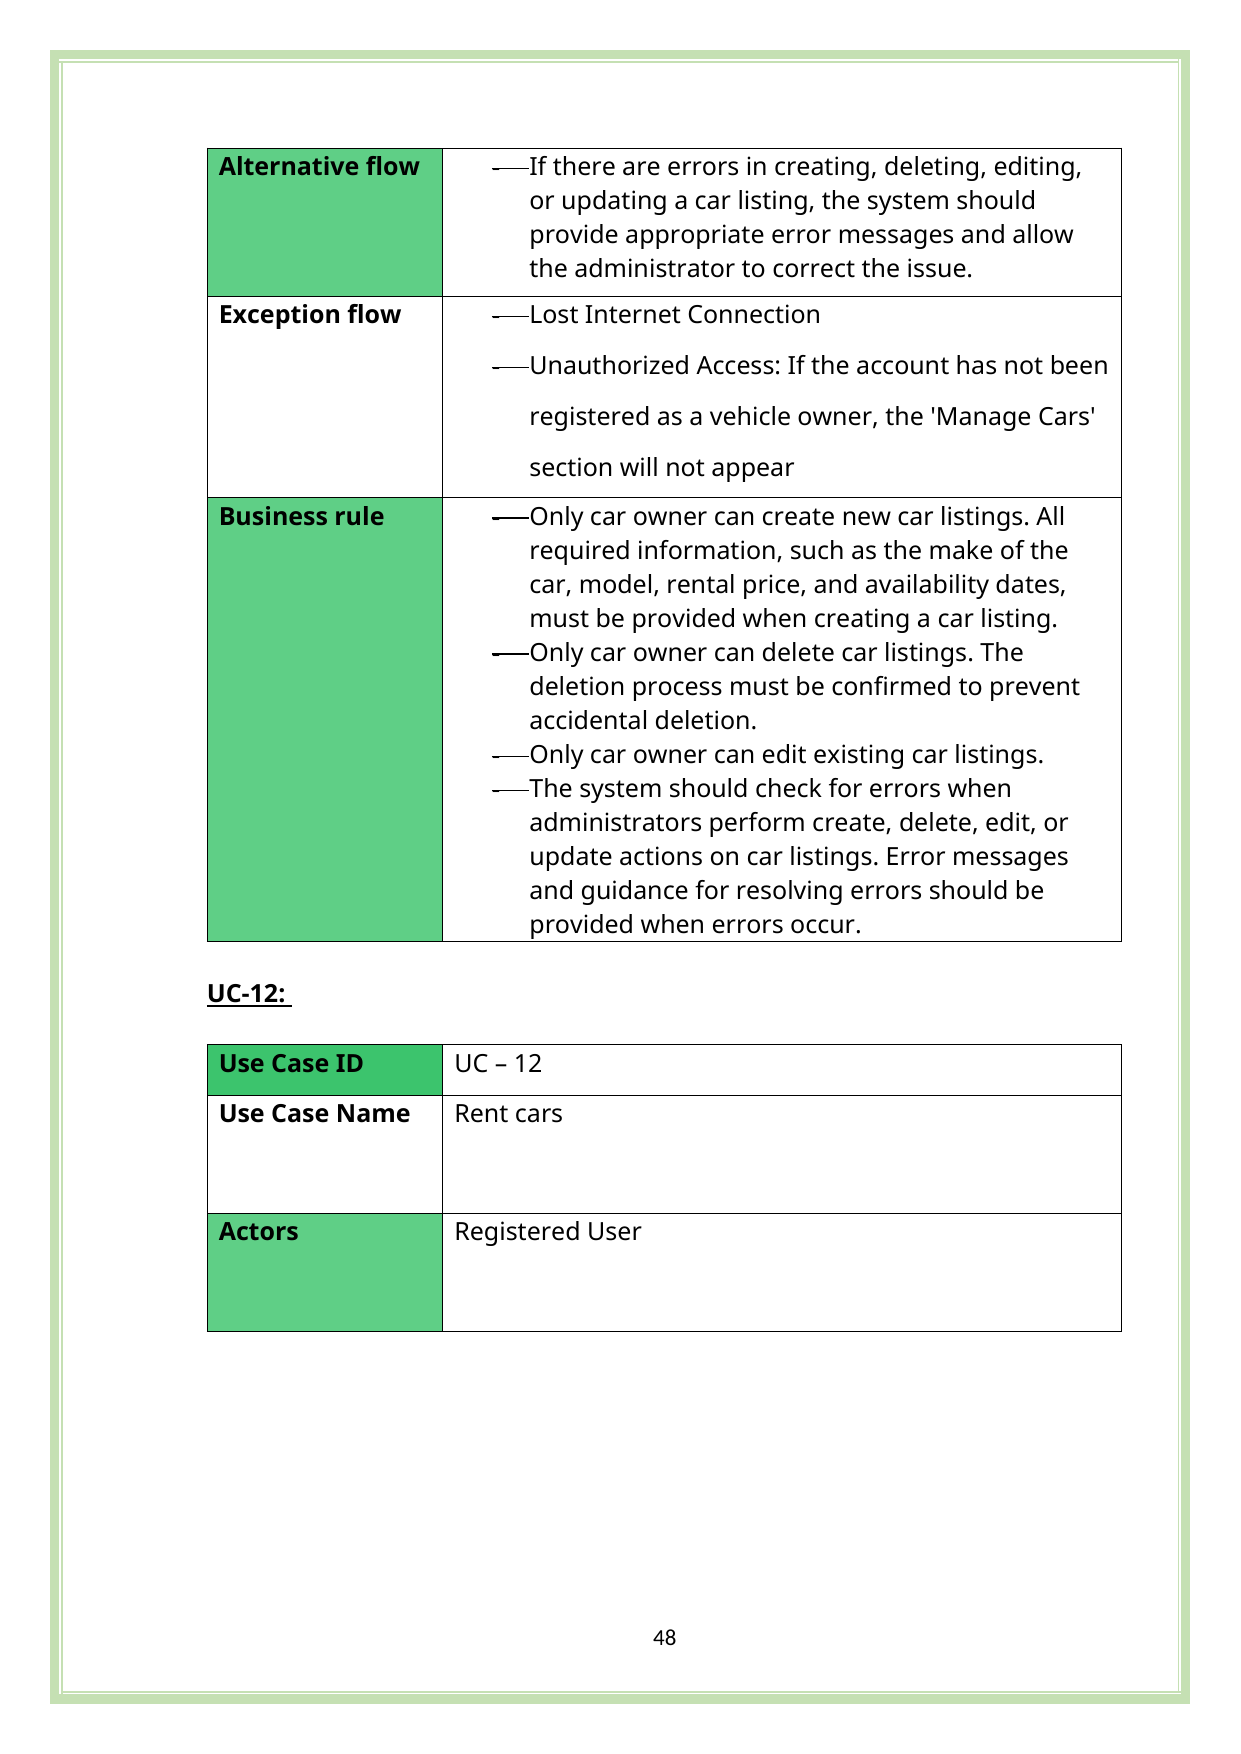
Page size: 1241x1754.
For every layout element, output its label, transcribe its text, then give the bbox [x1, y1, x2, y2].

table_cell Exception flow [208, 297, 442, 497]
table_cell Business rule [208, 498, 442, 941]
table_cell Rent cars [443, 1096, 1121, 1213]
table_cell Alternative flow [208, 149, 442, 296]
table_header UC – 12 [443, 1045, 1121, 1095]
table_cell Use Case Name [208, 1096, 442, 1213]
text UC-12: [207, 976, 1122, 1010]
table_header Use Case ID [208, 1045, 442, 1095]
table_cell Only car owner can create new car listings. All required information, such as the make of the car, model, rental price, and availability dates, must be provided when creating a car listing. Only car owner can delete car listings. The deletion process must be confirmed to prevent accidental deletion. Only car owner can edit existing car listings. The system should check for errors when administrators perform create, delete, edit, or update actions on car listings. Error messages and guidance for resolving errors should be provided when errors occur. [443, 498, 1121, 941]
table_cell If there are errors in creating, deleting, editing, or updating a car listing, the system should provide appropriate error messages and allow the administrator to correct the issue. [443, 149, 1121, 296]
table_cell Lost Internet Connection Unauthorized Access: If the account has not been registered as a vehicle owner, the 'Manage Cars' section will not appear [443, 297, 1121, 497]
table_cell Registered User [443, 1214, 1121, 1331]
table_cell Actors [208, 1214, 442, 1331]
